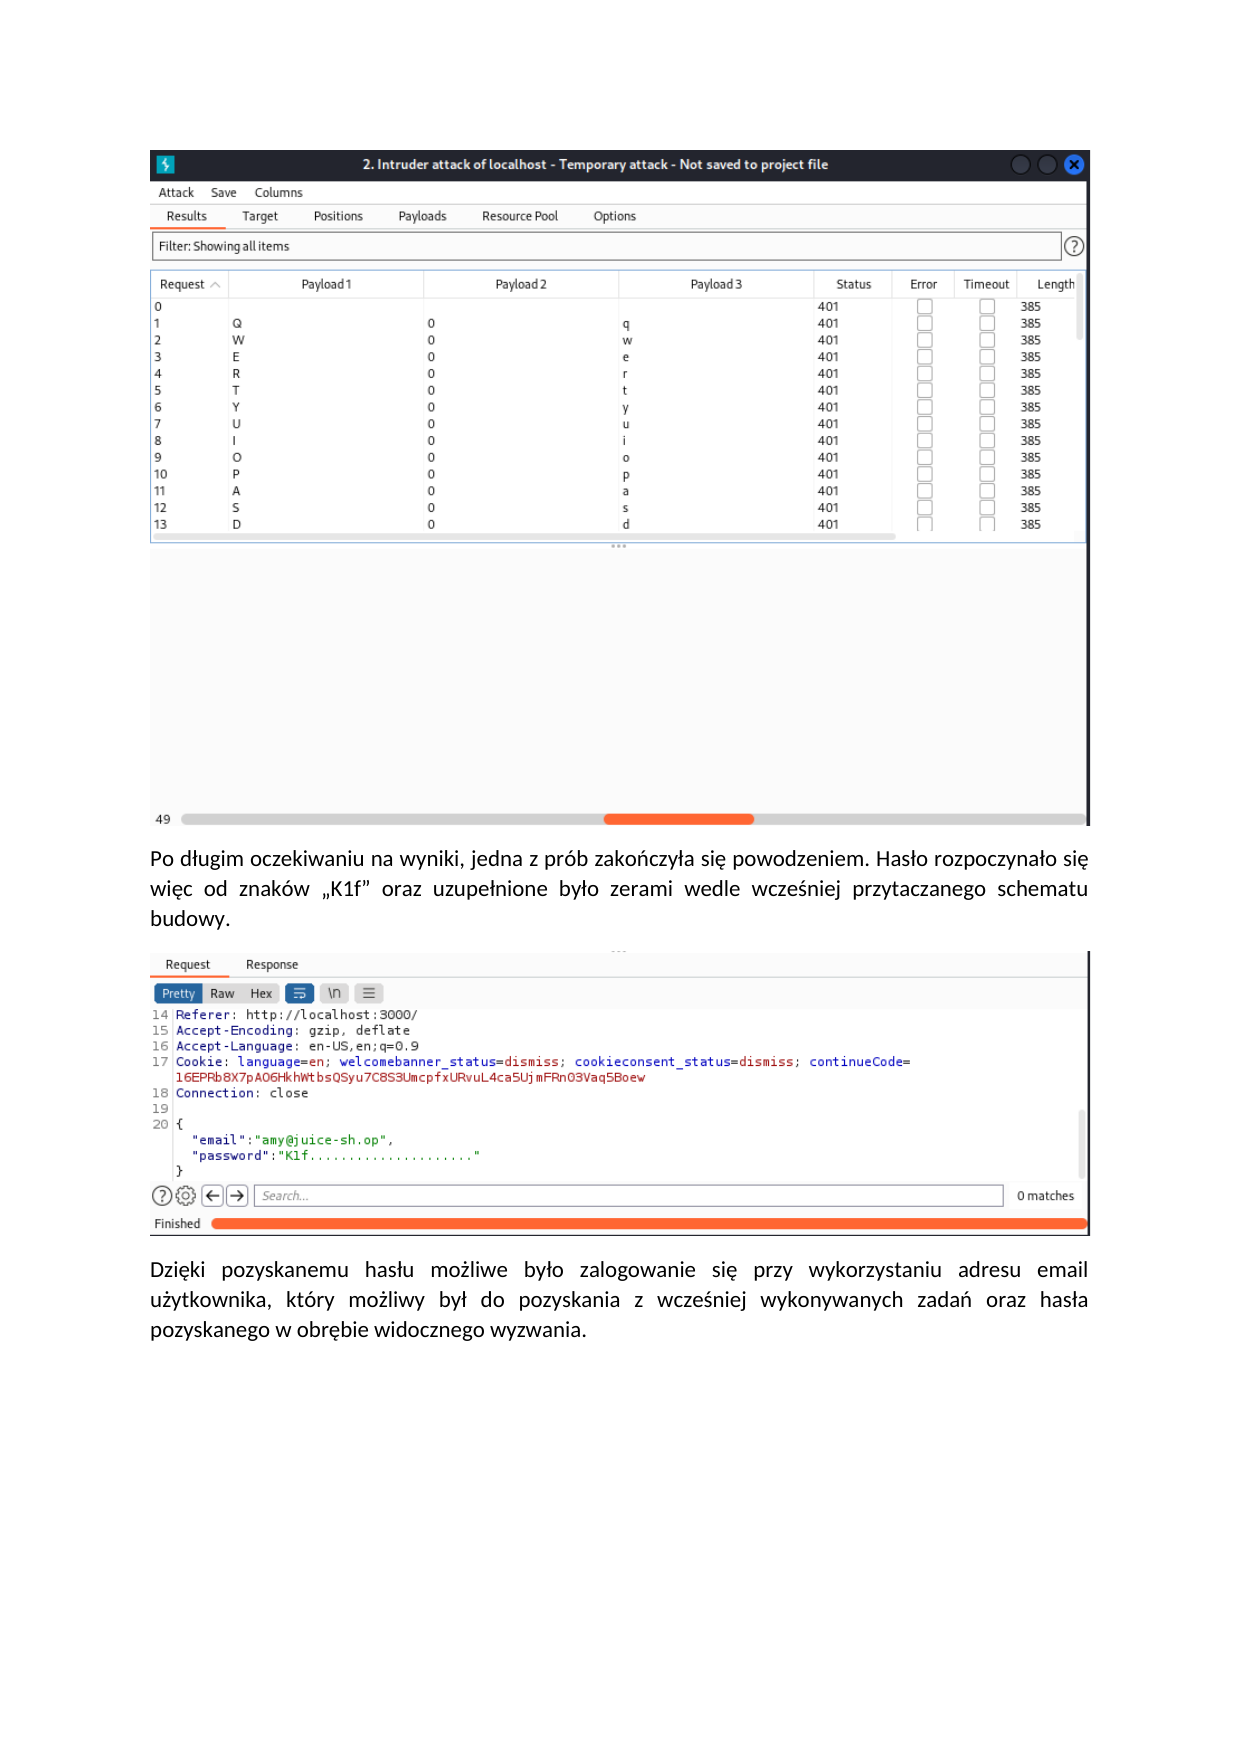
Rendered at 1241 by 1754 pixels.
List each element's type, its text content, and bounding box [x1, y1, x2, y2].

text Dzięki pozyskanemu hasłu możliwe było zalogowanie się przy wykorzystaniu adresu email użytkownika, który możliwy był do pozyskania z wcześniej wykonywanych zadań oraz hasła pozyskanego w obrębie widocznego wyzwania. [150, 1255, 1090, 1343]
picture [150, 951, 1091, 1236]
text Po długim oczekiwaniu na wyniki, jedna z prób zakończyła się powodzeniem. Hasło rozpoczynało się więc od znaków „K1f” oraz uzupełnione było zerami wedle wcześniej przytaczanego schematu budowy. [150, 844, 1090, 932]
picture [150, 150, 1091, 826]
